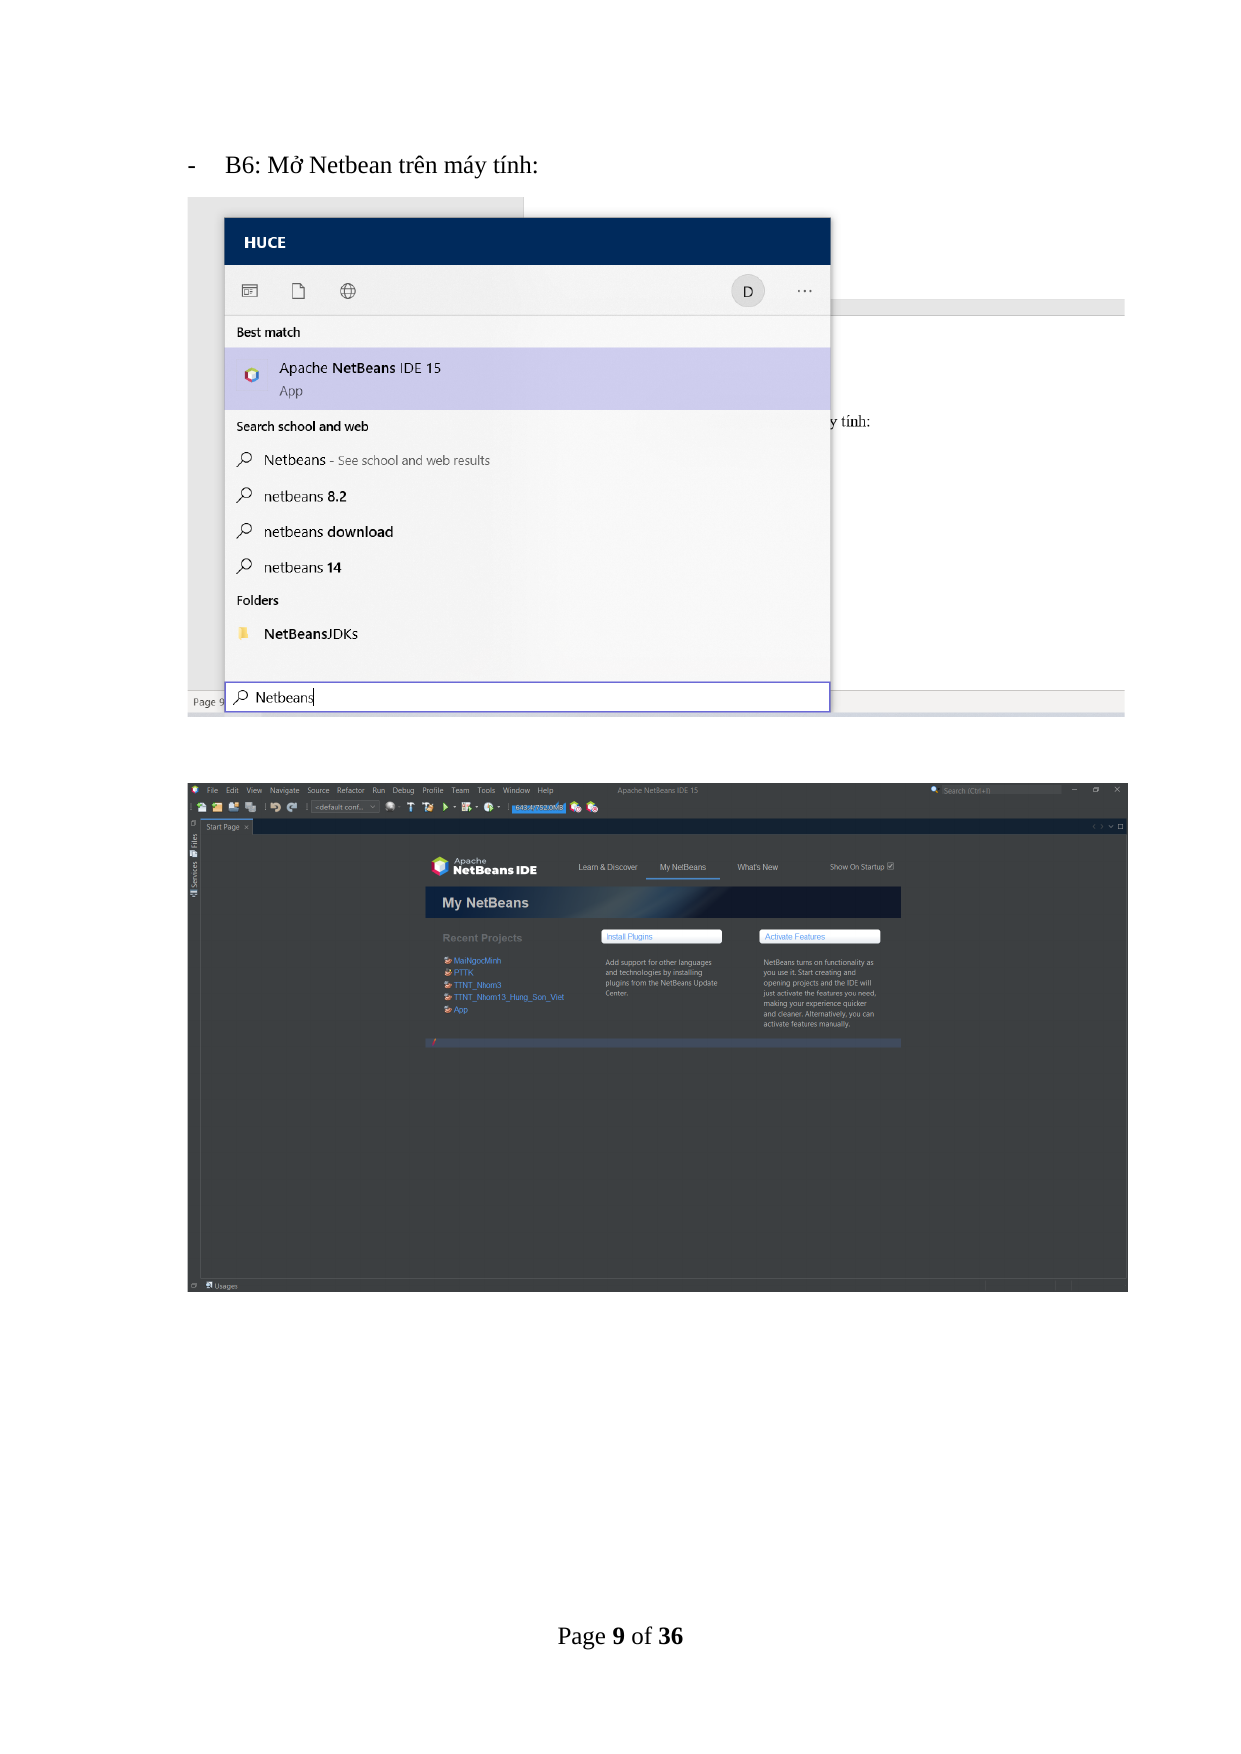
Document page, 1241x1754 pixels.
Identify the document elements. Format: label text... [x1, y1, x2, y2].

picture [187, 783, 1128, 1292]
list B6: Mở Netbean trên máy tính: [187, 150, 1090, 179]
picture [187, 197, 1125, 717]
